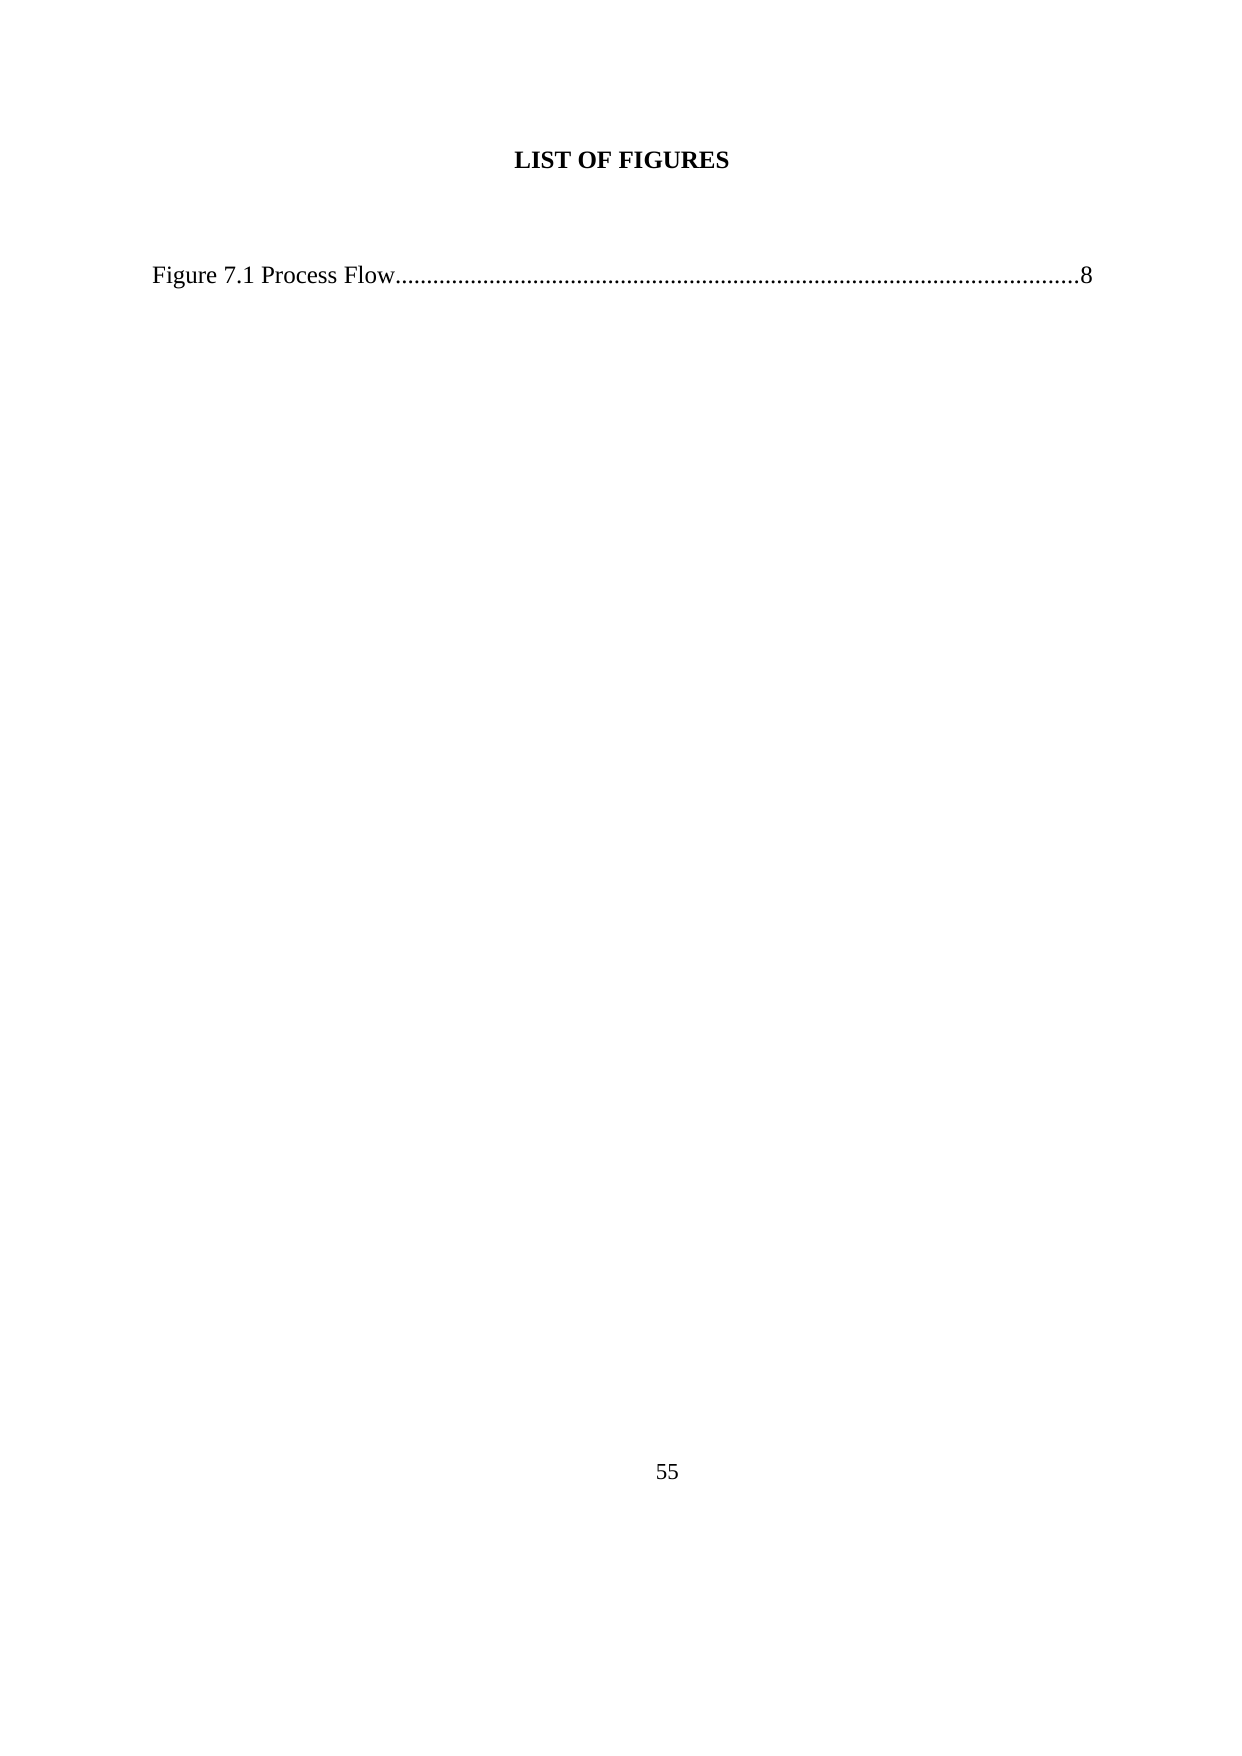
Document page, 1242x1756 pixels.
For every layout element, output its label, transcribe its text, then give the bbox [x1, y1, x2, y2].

subtitle LIST OF FIGURES [513, 146, 730, 174]
text Figure 7.1 Process Flow 8 [128, 260, 1117, 289]
